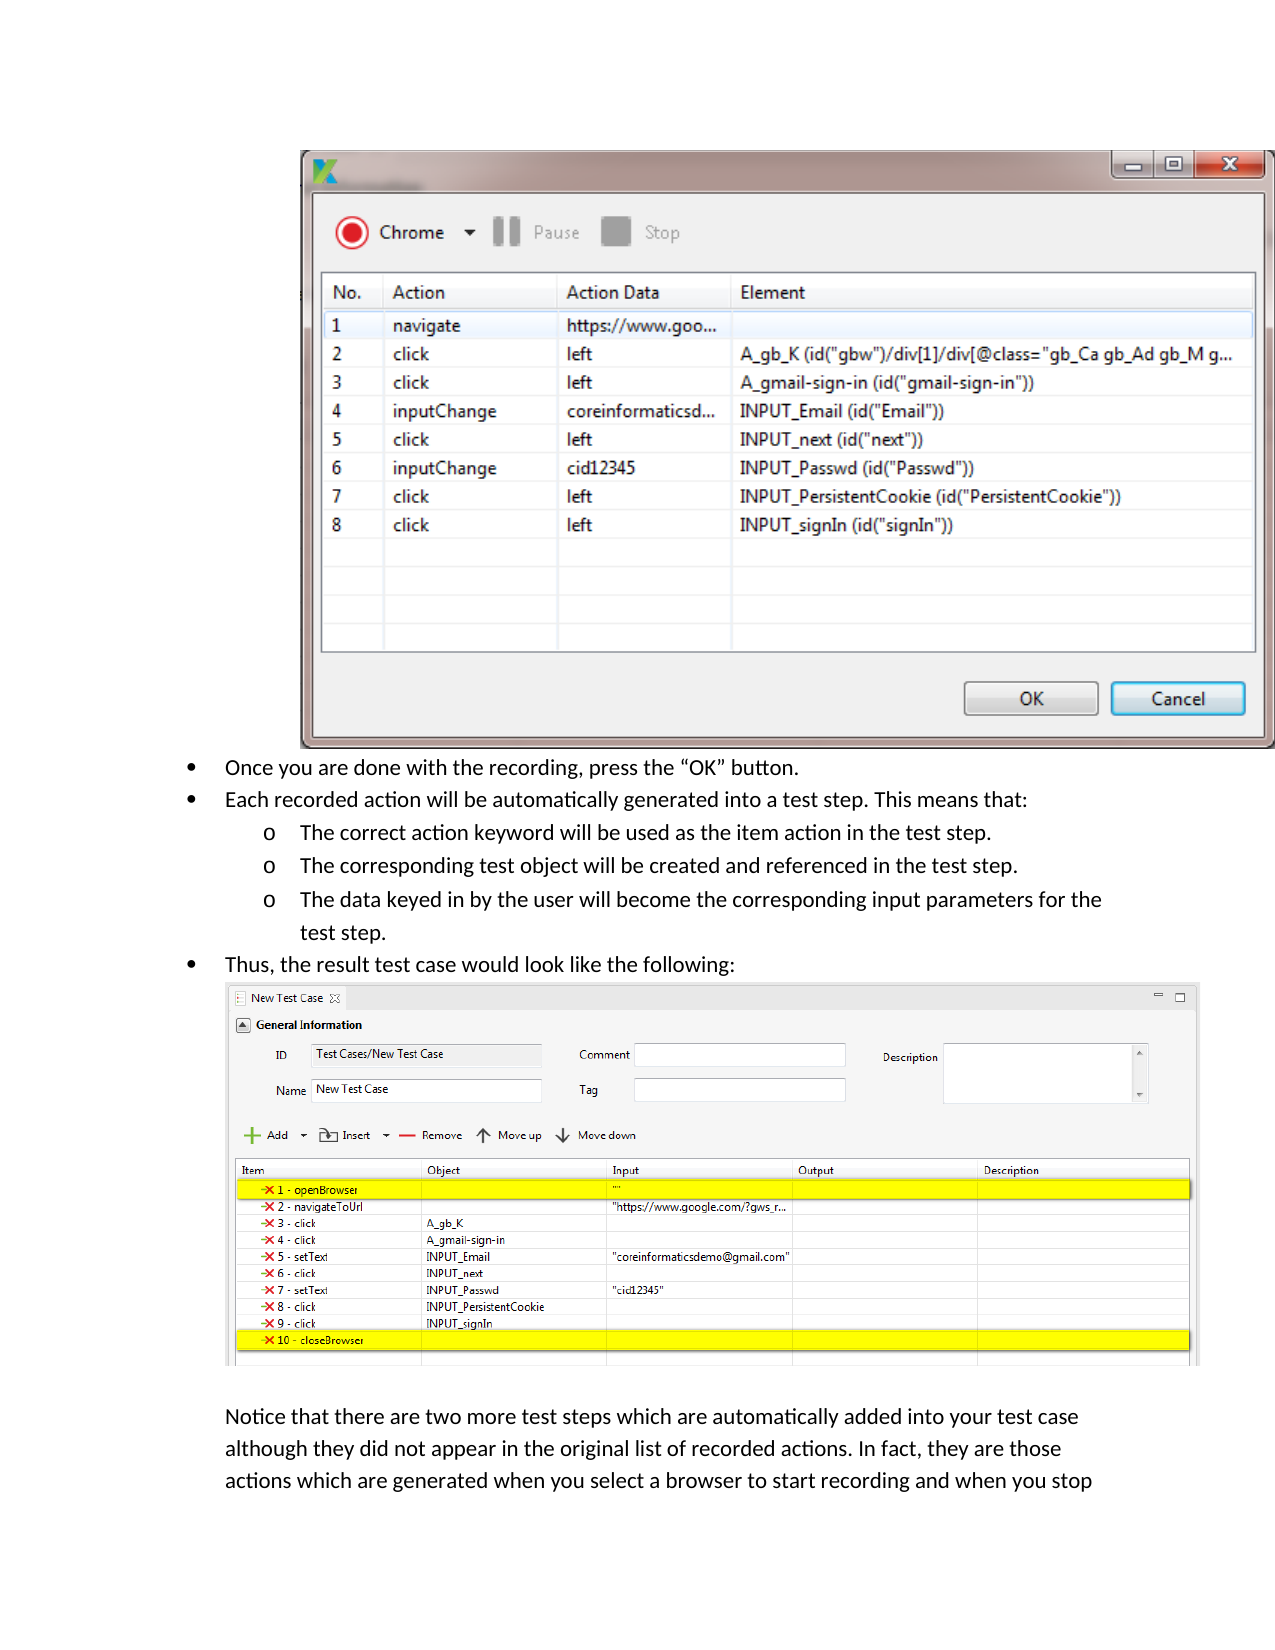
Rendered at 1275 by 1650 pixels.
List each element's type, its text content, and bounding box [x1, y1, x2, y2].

list The corresponding test object will be created and referenced in the test step. [262, 851, 1125, 880]
list Thus, the result test case would look like the following: [187, 950, 1125, 978]
list The correct action keyword will be used as the item action in the test step. [262, 818, 1125, 847]
list The data keyed in by the user will become the corresponding input parameters for the test step. [262, 885, 1125, 946]
picture [225, 982, 1200, 1366]
list Each recorded action will be automatically generated into a test step. This means that: [187, 785, 1125, 813]
picture [300, 150, 1275, 749]
list Once you are done with the recording, press the “OK” button. [187, 753, 1125, 781]
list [225, 1402, 1125, 1494]
